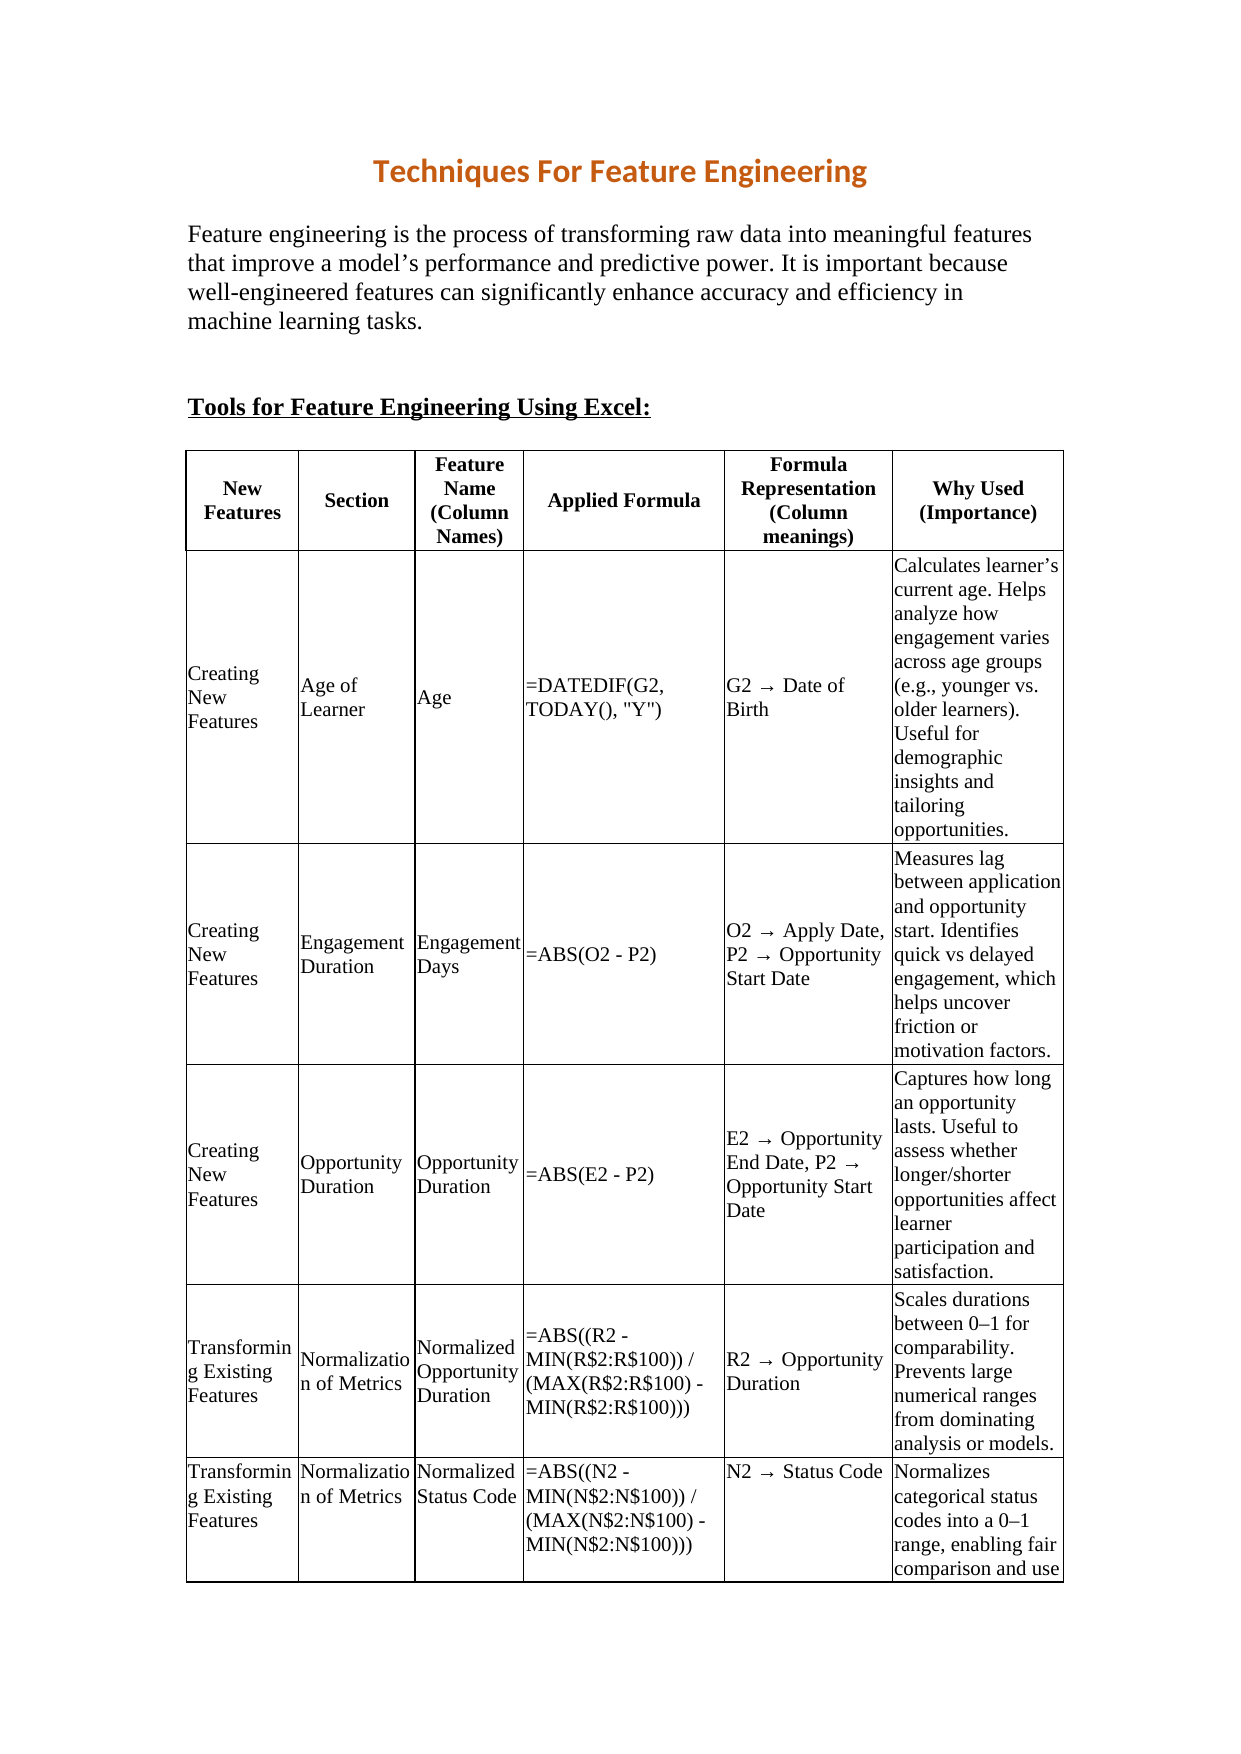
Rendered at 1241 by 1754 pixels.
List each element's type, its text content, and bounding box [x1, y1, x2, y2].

table_cell =ABS(O2 - P2) [524, 844, 724, 1063]
list Tools for Feature Engineering Using Excel: [187, 392, 1053, 421]
table_cell Creating New Features [187, 551, 298, 843]
table_cell Measures lag between application and opportunity start. Identifies quick vs delayed engagement, which helps uncover friction or motivation factors. [893, 844, 1063, 1063]
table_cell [893, 1458, 1063, 1581]
table_cell R2 → Opportunity Duration [725, 1285, 892, 1457]
table_header Why Used (Importance) [893, 451, 1063, 550]
table_header Feature Name (Column Names) [416, 451, 523, 550]
table_cell =ABS(E2 - P2) [524, 1065, 724, 1284]
table_cell Normalization of Metrics [299, 1285, 414, 1457]
table_cell N2 → Status Code [725, 1458, 892, 1581]
table_cell Creating New Features [187, 844, 298, 1063]
table_cell O2 → Apply Date, P2 → Opportunity Start Date [725, 844, 892, 1063]
table_cell Transforming Existing Features [187, 1458, 298, 1581]
table_cell =ABS((R2 - MIN(R$2:R$100)) / (MAX(R$2:R$100) - MIN(R$2:R$100))) [524, 1285, 724, 1457]
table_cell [524, 1458, 724, 1581]
table_cell Captures how long an opportunity lasts. Useful to assess whether longer/shorter opportunities affect learner participation and satisfaction. [893, 1065, 1063, 1284]
table_cell Opportunity Duration [299, 1065, 414, 1284]
list Techniques For Feature Engineering [187, 150, 1053, 191]
table_cell Age of Learner [299, 551, 414, 843]
table_header Formula Representation (Column meanings) [725, 451, 892, 550]
table_cell Transforming Existing Features [187, 1285, 298, 1457]
table_header New Features [187, 451, 298, 550]
table_cell Age [416, 551, 523, 843]
table_cell =DATEDIF(G2, TODAY(), "Y") [524, 551, 724, 843]
table_cell Normalization of Metrics [299, 1458, 414, 1581]
table_cell Normalized Status Code [416, 1458, 523, 1581]
list Feature engineering is the process of transforming raw data into meaningful features that improve a model’s performance and predictive power. It is important because well-engineered features can significantly enhance accuracy and efficiency in machine learning tasks. [187, 219, 1053, 334]
table_cell Engagement Days [416, 844, 523, 1063]
table_cell Normalized Opportunity Duration [416, 1285, 523, 1457]
table_cell E2 → Opportunity End Date, P2 → Opportunity Start Date [725, 1065, 892, 1284]
table_header Section [299, 451, 414, 550]
table_header Applied Formula [524, 451, 724, 550]
table_cell Scales durations between 0–1 for comparability. Prevents large numerical ranges from dominating analysis or models. [893, 1285, 1063, 1457]
table_cell Engagement Duration [299, 844, 414, 1063]
table_cell Opportunity Duration [416, 1065, 523, 1284]
table_cell Calculates learner’s current age. Helps analyze how engagement varies across age groups (e.g., younger vs. older learners). Useful for demographic insights and tailoring opportunities. [893, 551, 1063, 843]
table_cell Creating New Features [187, 1065, 298, 1284]
table_cell G2 → Date of Birth [725, 551, 892, 843]
